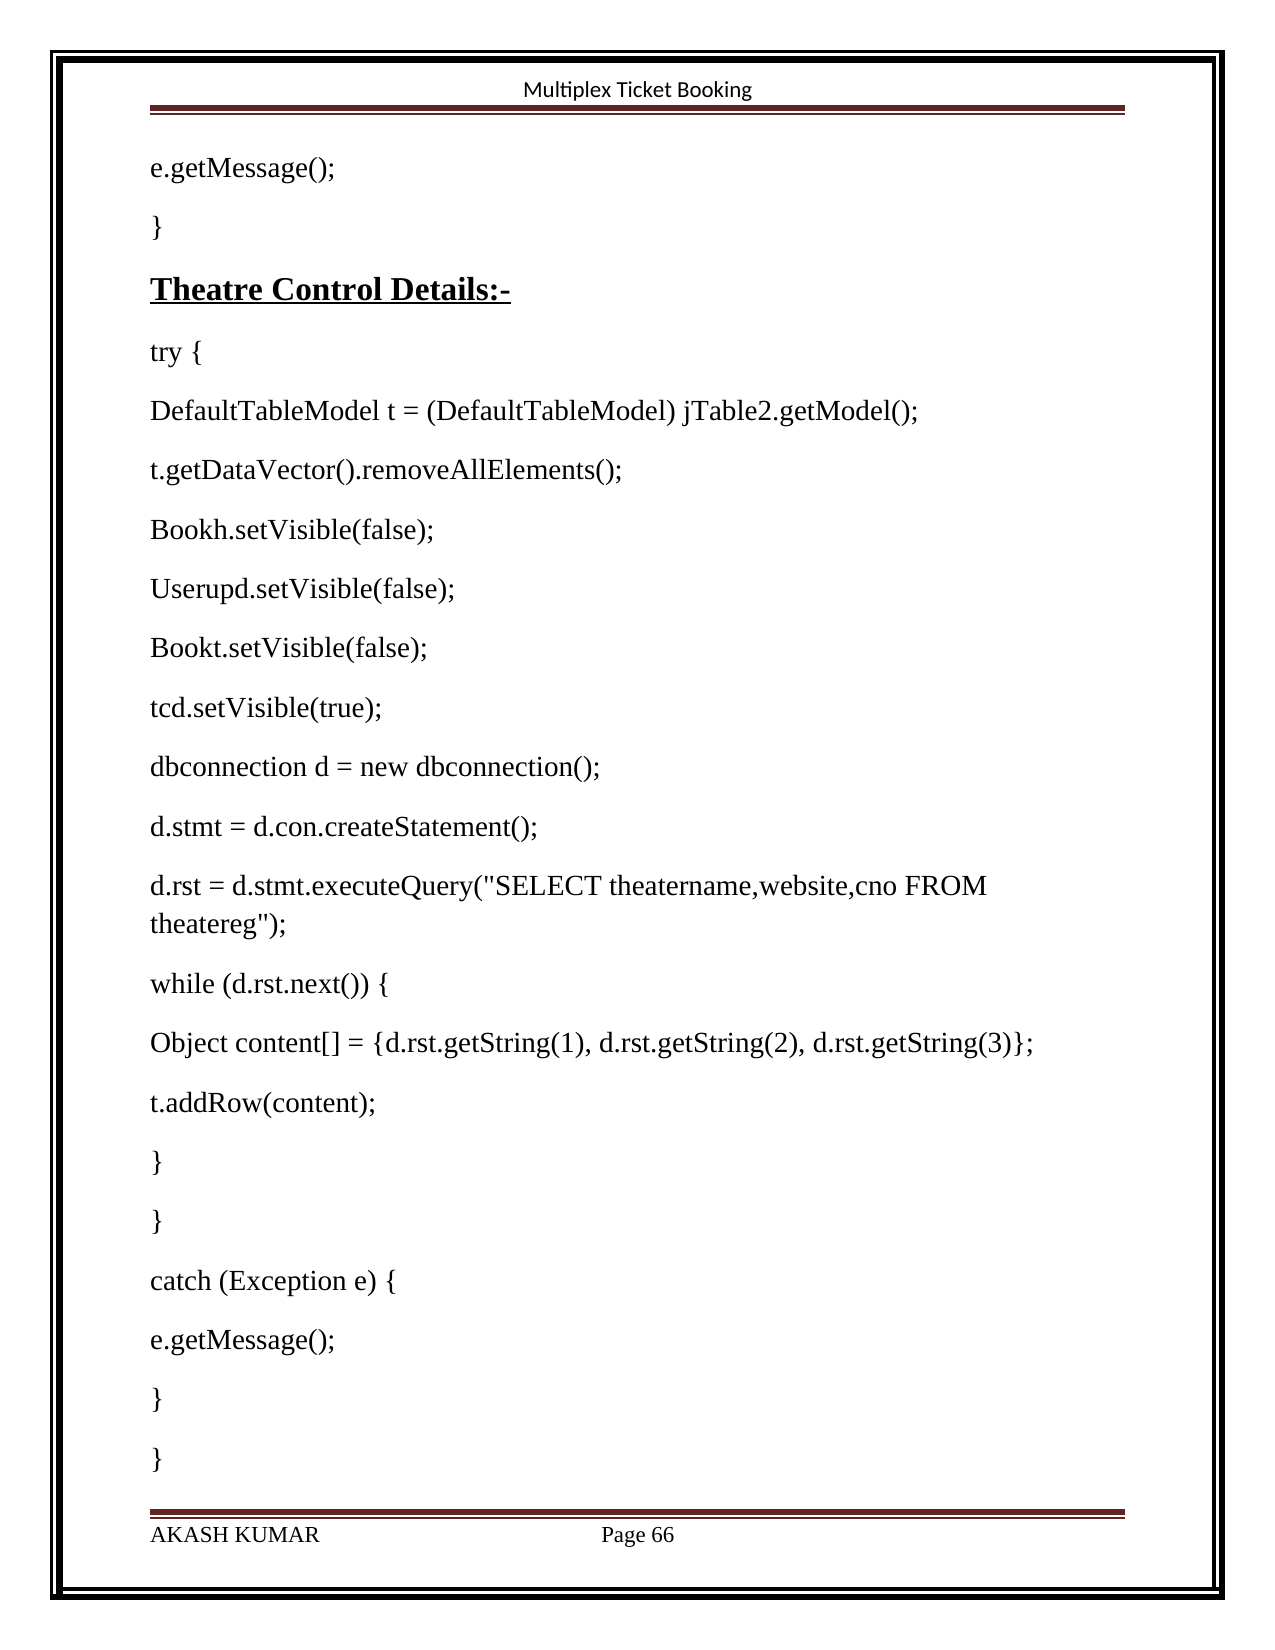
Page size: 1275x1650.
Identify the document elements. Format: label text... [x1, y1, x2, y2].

text d.stmt = d.con.createStatement(); [150, 809, 1125, 842]
text } [150, 1382, 1125, 1415]
text } [150, 1144, 1125, 1178]
text try { [150, 334, 1125, 367]
text e.getMessage(); [150, 150, 1125, 183]
text while (d.rst.next()) { [150, 966, 1125, 999]
text } [150, 1203, 1125, 1237]
text Object content[] = {d.rst.getString(1), d.rst.getString(2), d.rst.getString(3)}; [150, 1025, 1125, 1059]
text Bookt.setVisible(false); [150, 631, 1125, 664]
text catch (Exception e) { [150, 1263, 1125, 1296]
text t.getDataVector().removeAllElements(); [150, 452, 1125, 486]
text DefaultTableModel t = (DefaultTableModel) jTable2.getModel(); [150, 393, 1125, 427]
text e.getMessage(); [150, 1322, 1125, 1356]
text tcd.setVisible(true); [150, 690, 1125, 723]
text Bookh.setVisible(false); [150, 512, 1125, 545]
text Userupd.setVisible(false); [150, 571, 1125, 605]
text dbconnection d = new dbconnection(); [150, 749, 1125, 783]
text } [150, 1441, 1125, 1474]
text t.addRow(content); [150, 1085, 1125, 1118]
text Theatre Control Details:- [150, 269, 1125, 307]
text d.rst = d.stmt.executeQuery("SELECT theatername,website,cno FROM theatereg"); [150, 868, 1125, 940]
text } [150, 209, 1125, 243]
